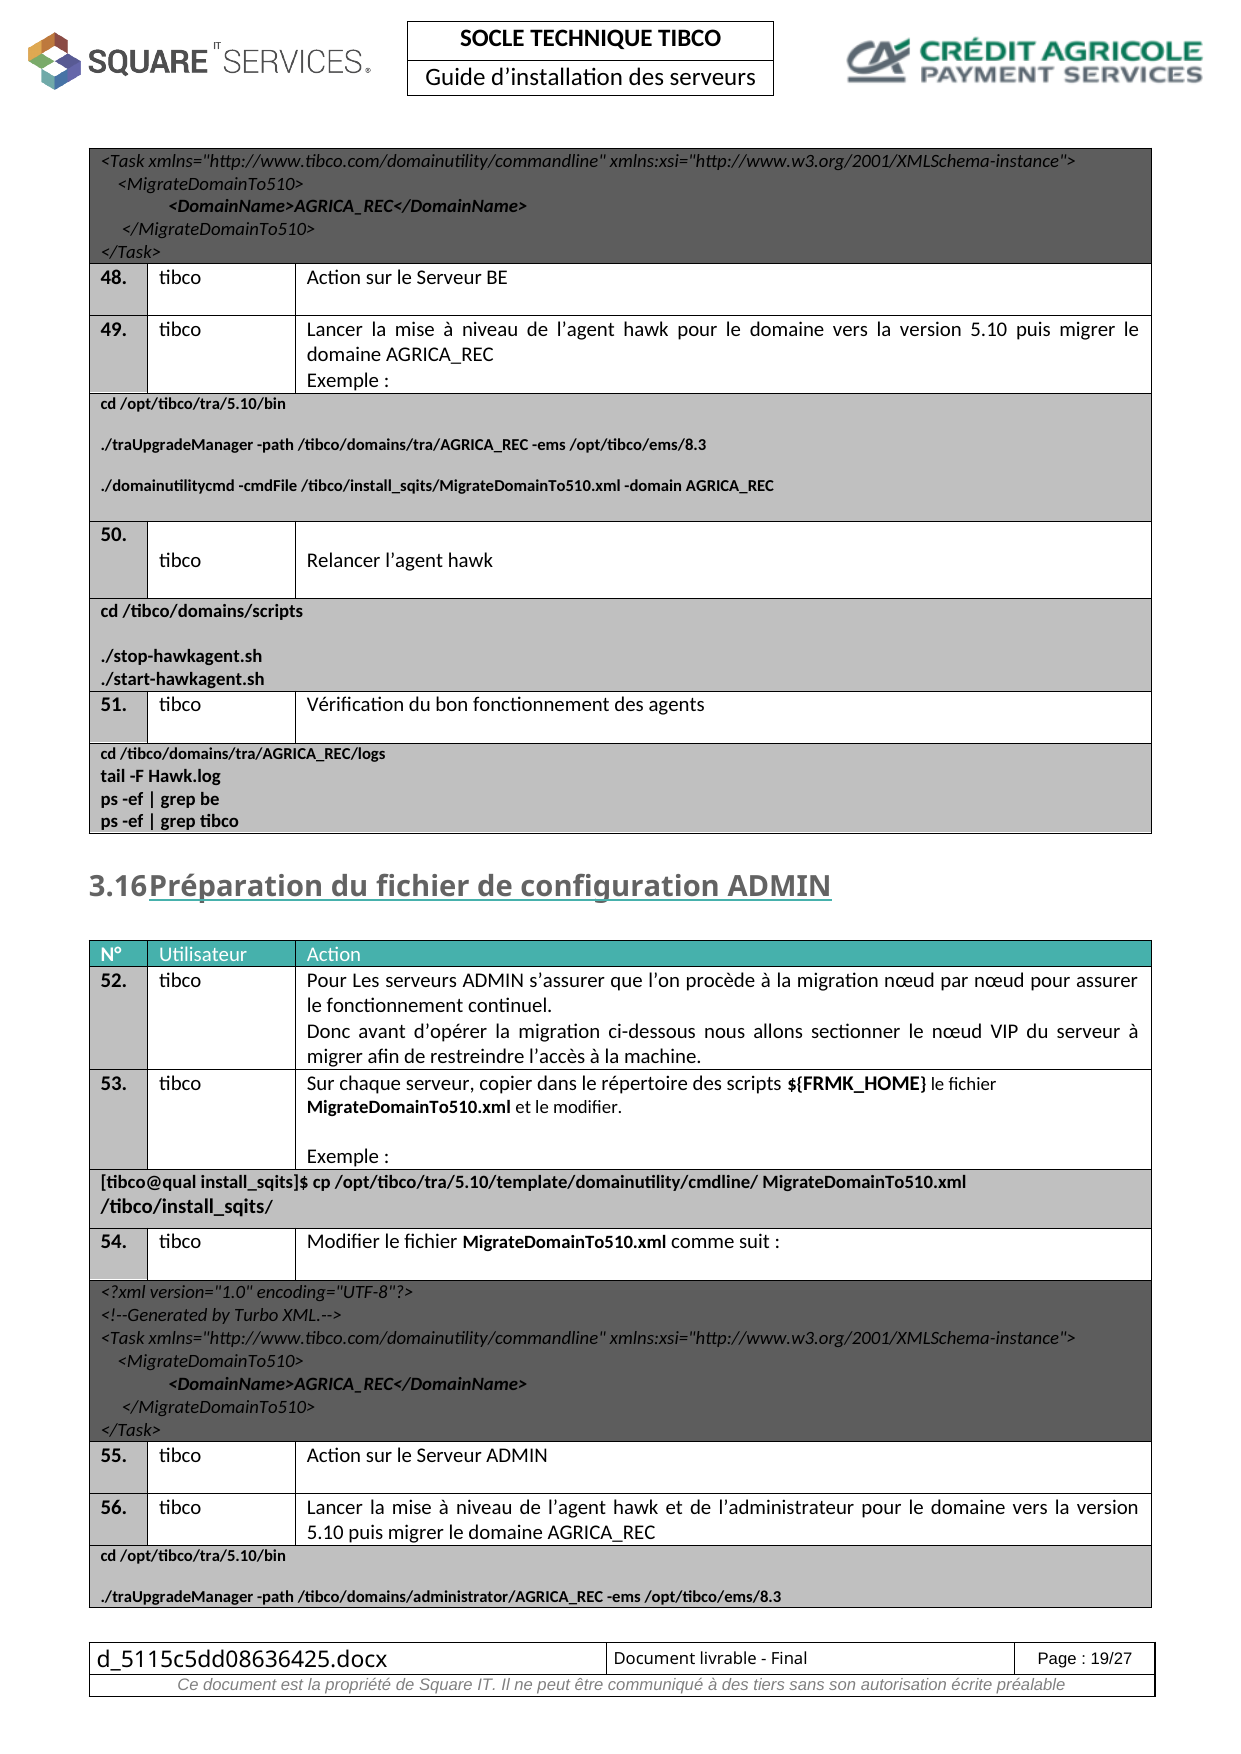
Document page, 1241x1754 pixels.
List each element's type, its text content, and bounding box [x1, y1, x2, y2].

table_header Utilisateur [148, 941, 295, 966]
table_cell tibco [148, 1442, 295, 1493]
table_cell tibco [148, 1070, 295, 1169]
table_cell [90, 692, 147, 742]
table_cell cd /tibco/domains/scripts ./stop-hawkagent.sh ./start-hawkagent.sh [90, 599, 1151, 691]
picture [28, 32, 372, 90]
table_cell [90, 967, 147, 1069]
table_cell tibco [148, 1229, 295, 1279]
table_cell cd /opt/tibco/tra/5.10/bin ./traUpgradeManager -path /tibco/domains/tra/AGRICA_REC -ems /opt/tibco/ems/8.3 ./domainutilitycmd -cmdFile /tibco/install_sqits/MigrateDomainTo510.xml -domain AGRICA_REC [90, 394, 1151, 521]
table_cell Action sur le Serveur ADMIN [296, 1442, 1151, 1493]
table_cell cd /tibco/domains/tra/AGRICA_REC/logs tail -F Hawk.log ps -ef | grep be ps -ef | grep tibco [90, 744, 1151, 832]
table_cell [90, 149, 1151, 263]
table_cell tibco [148, 1494, 295, 1545]
table_cell Pour Les serveurs ADMIN s’assurer que l’on procède à la migration nœud par nœud pour assurer le fonctionnement continuel. Donc avant d’opérer la migration ci-dessous nous allons sectionner le nœud VIP du serveur à migrer afin de restreindre l’accès à la machine. [296, 967, 1151, 1069]
table_cell [90, 1494, 147, 1545]
table_cell tibco [148, 316, 295, 392]
table_cell [90, 1229, 147, 1279]
table_header Action [296, 941, 1151, 966]
picture [832, 0, 1221, 184]
subtitle Préparation du fichier de configuration ADMIN [89, 866, 1092, 905]
table_cell Relancer l’agent hawk [296, 522, 1151, 598]
table_cell [90, 1442, 147, 1493]
table_cell Lancer la mise à niveau de l’agent hawk pour le domaine vers la version 5.10 puis migrer le domaine AGRICA_REC Exemple : [296, 316, 1151, 392]
table_cell Vérification du bon fonctionnement des agents [296, 692, 1151, 742]
table_cell [90, 316, 147, 392]
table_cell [90, 1546, 1151, 1607]
table_cell tibco [148, 522, 295, 598]
table_cell tibco [148, 967, 295, 1069]
table_header N° [90, 941, 147, 966]
table_cell [90, 264, 147, 315]
table_cell Action sur le Serveur BE [296, 264, 1151, 315]
table_cell Sur chaque serveur, copier dans le répertoire des scripts ${FRMK_HOME} le fichier MigrateDomainTo510.xml et le modifier. Exemple : [296, 1070, 1151, 1169]
table_cell [tibco@qual install_sqits]$ cp /opt/tibco/tra/5.10/template/domainutility/cmdline/ MigrateDomainTo510.xml /tibco/install_sqits/ [90, 1170, 1151, 1228]
table_cell tibco [148, 692, 295, 742]
table_cell [90, 1070, 147, 1169]
table_cell tibco [148, 264, 295, 315]
table_cell Modifier le fichier MigrateDomainTo510.xml comme suit : [296, 1229, 1151, 1279]
table_cell Lancer la mise à niveau de l’agent hawk et de l’administrateur pour le domaine vers la version 5.10 puis migrer le domaine AGRICA_REC [296, 1494, 1151, 1545]
table_cell [90, 522, 147, 598]
